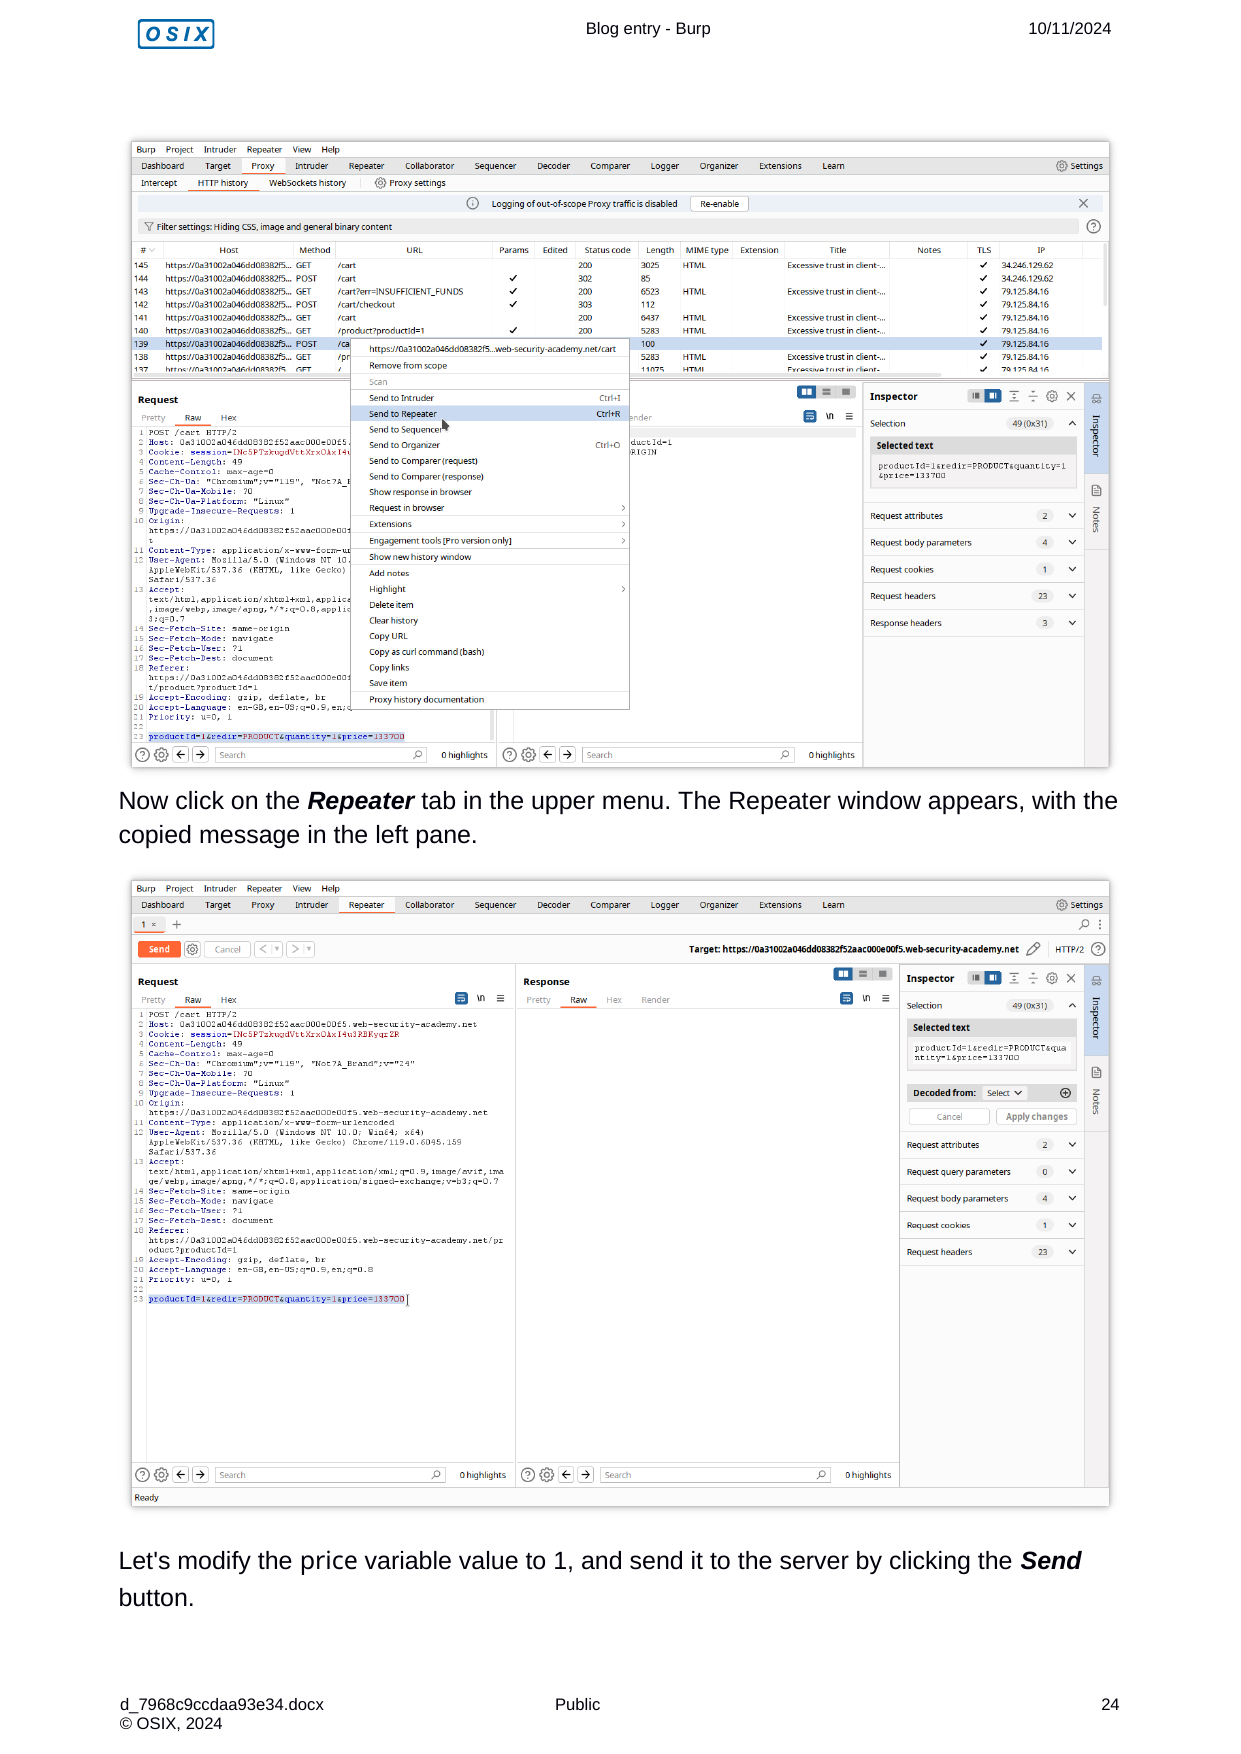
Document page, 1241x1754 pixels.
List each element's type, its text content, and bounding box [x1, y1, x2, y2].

picture [118, 867, 1122, 1519]
text Let's modify the price variable value to 1, and send it to the server by clicking the Send button. [118, 1519, 1122, 1612]
picture [137, 19, 215, 49]
text Now click on the Repeater tab in the upper menu. The Repeater window appears, with the copied message in the left pane. [118, 780, 1122, 849]
picture [118, 129, 1122, 780]
